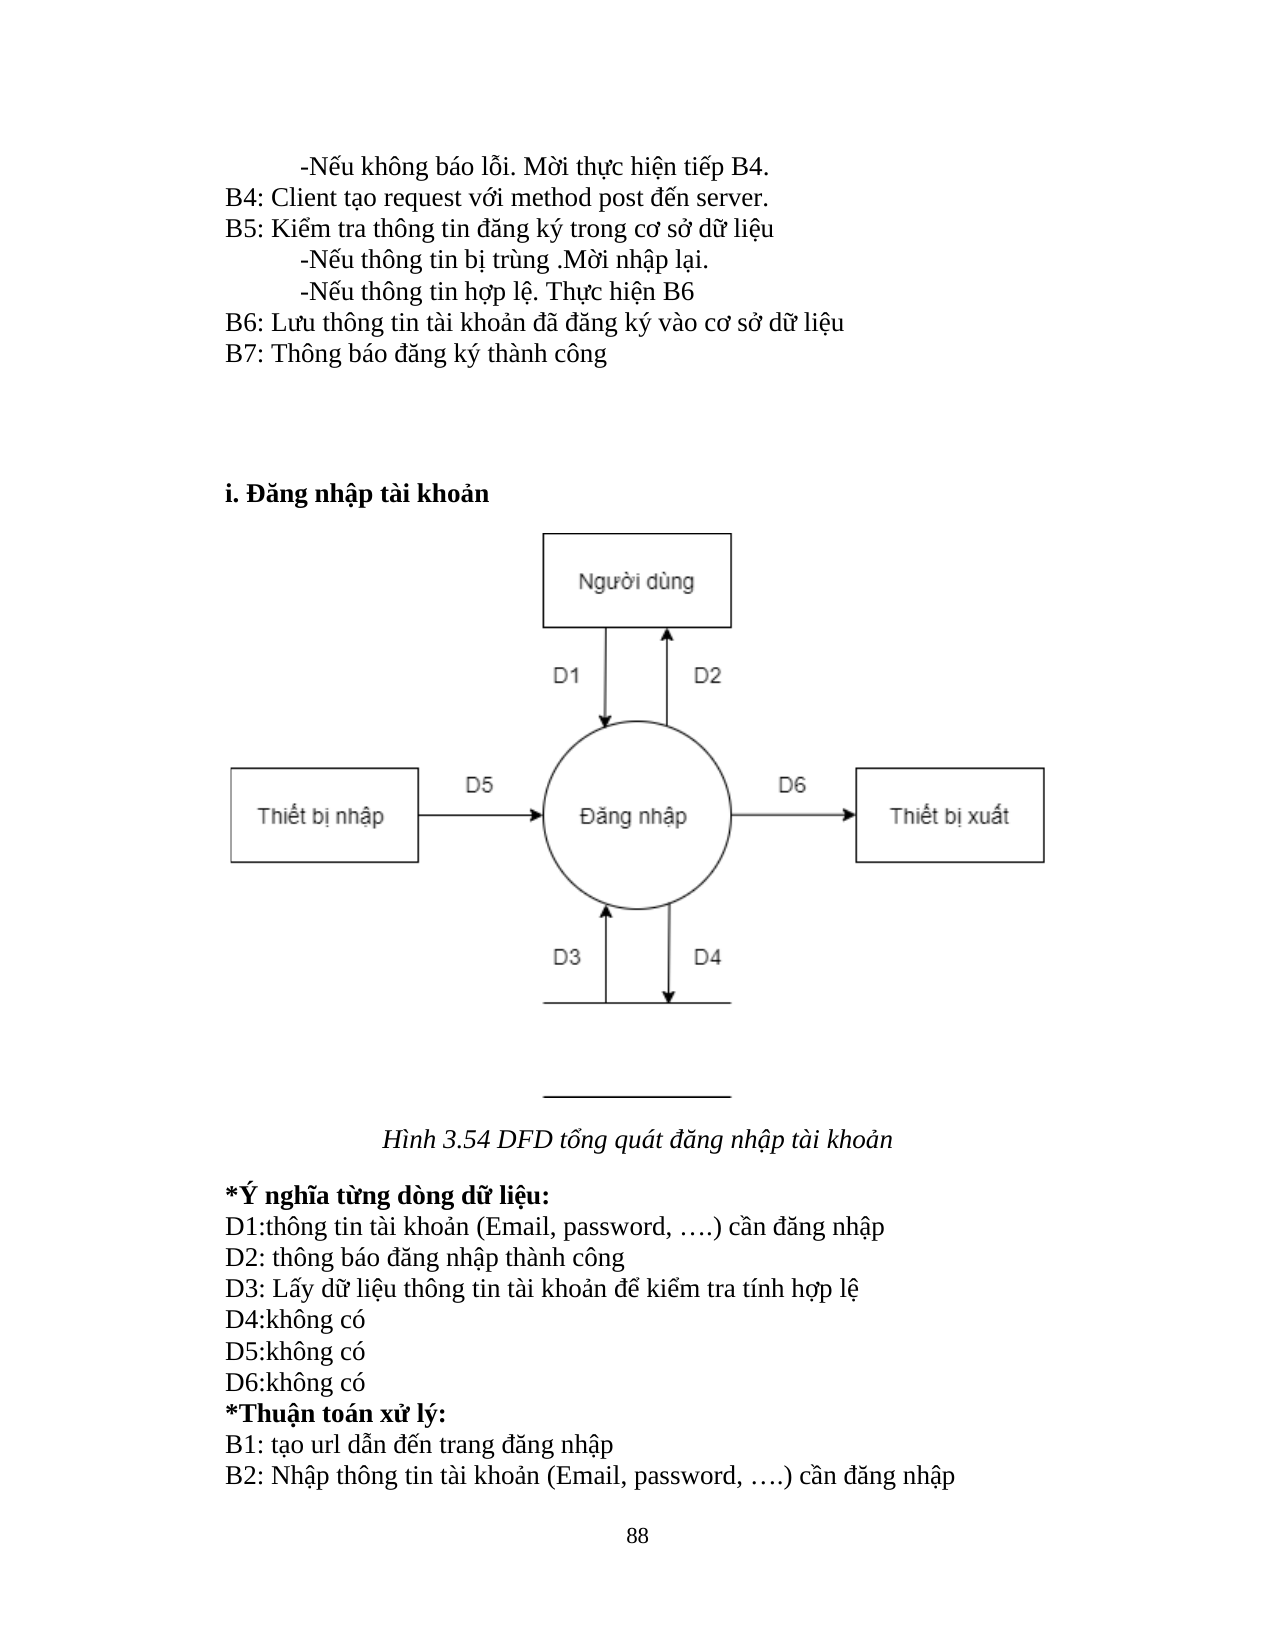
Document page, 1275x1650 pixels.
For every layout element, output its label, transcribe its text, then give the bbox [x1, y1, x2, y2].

text D1:thông tin tài khoản (Email, password, ….) cần đăng nhập [150, 1210, 1125, 1241]
text *Ý nghĩa từng dòng dữ liệu: [150, 1179, 1125, 1210]
text B7: Thông báo đăng ký thành công [150, 337, 1125, 368]
text -Nếu thông tin hợp lệ. Thực hiện B6 [150, 274, 1125, 306]
picture [230, 533, 1045, 1098]
text D5:không có [150, 1334, 1125, 1366]
text Hình 3.54 DFD tổng quát đăng nhập tài khoản [150, 1123, 1125, 1154]
text D6:không có [150, 1366, 1125, 1397]
text B1: tạo url dẫn đến trang đăng nhập [150, 1428, 1125, 1459]
text B5: Kiểm tra thông tin đăng ký trong cơ sở dữ liệu [150, 212, 1125, 243]
text -Nếu thông tin bị trùng .Mời nhập lại. [150, 243, 1125, 274]
text B6: Lưu thông tin tài khoản đã đăng ký vào cơ sở dữ liệu [150, 306, 1125, 337]
text B2: Nhập thông tin tài khoản (Email, password, ….) cần đăng nhập [150, 1459, 1125, 1490]
list -Nếu không báo lỗi. Mời thực hiện tiếp B4. [262, 150, 1125, 181]
text D3: Lấy dữ liệu thông tin tài khoản để kiểm tra tính hợp lệ [150, 1272, 1125, 1303]
text D2: thông báo đăng nhập thành công [150, 1241, 1125, 1272]
subtitle i. Đăng nhập tài khoản [150, 477, 1125, 509]
text D4:không có [150, 1303, 1125, 1334]
text B4: Client tạo request với method post đến server. [150, 181, 1125, 212]
text *Thuận toán xử lý: [150, 1397, 1125, 1428]
